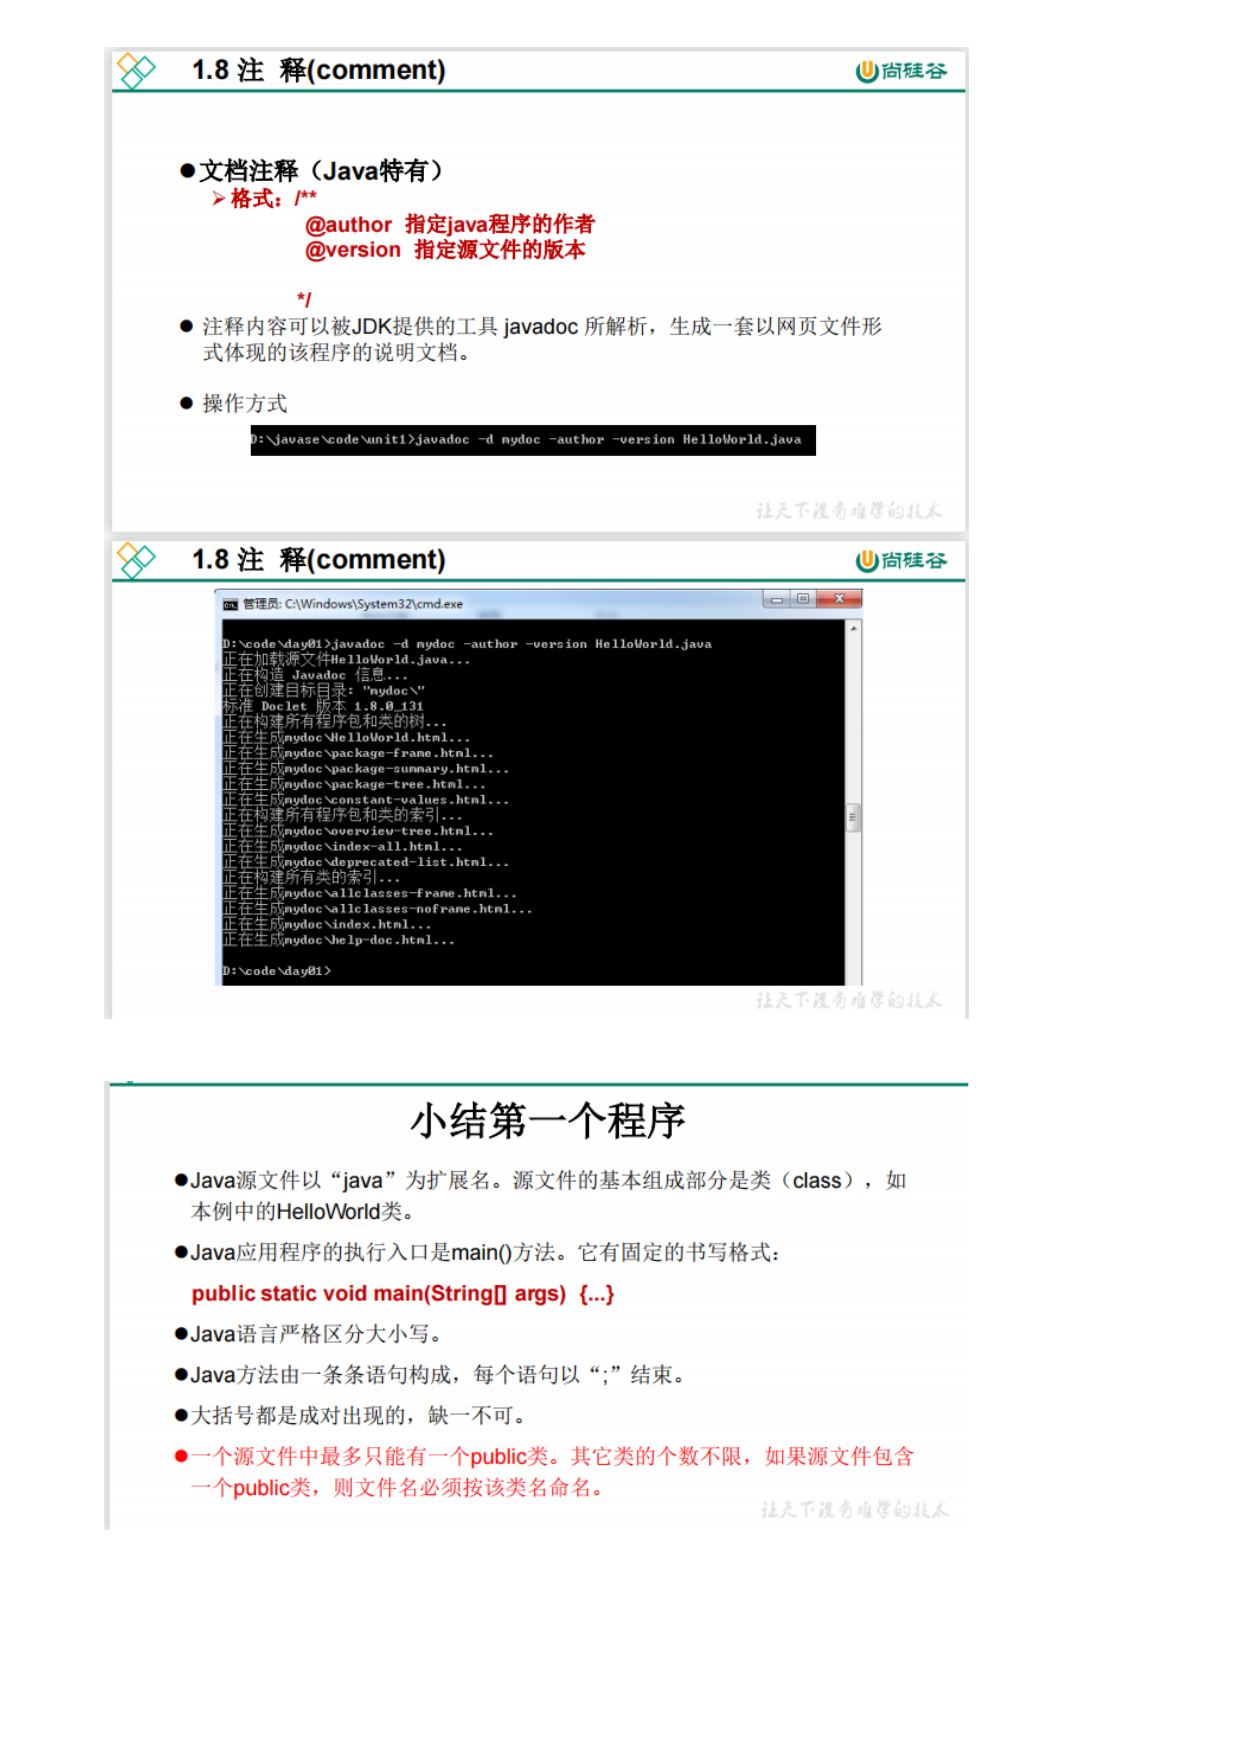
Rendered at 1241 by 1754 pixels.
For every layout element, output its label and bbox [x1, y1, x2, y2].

picture [104, 47, 969, 1019]
picture [104, 1081, 969, 1530]
